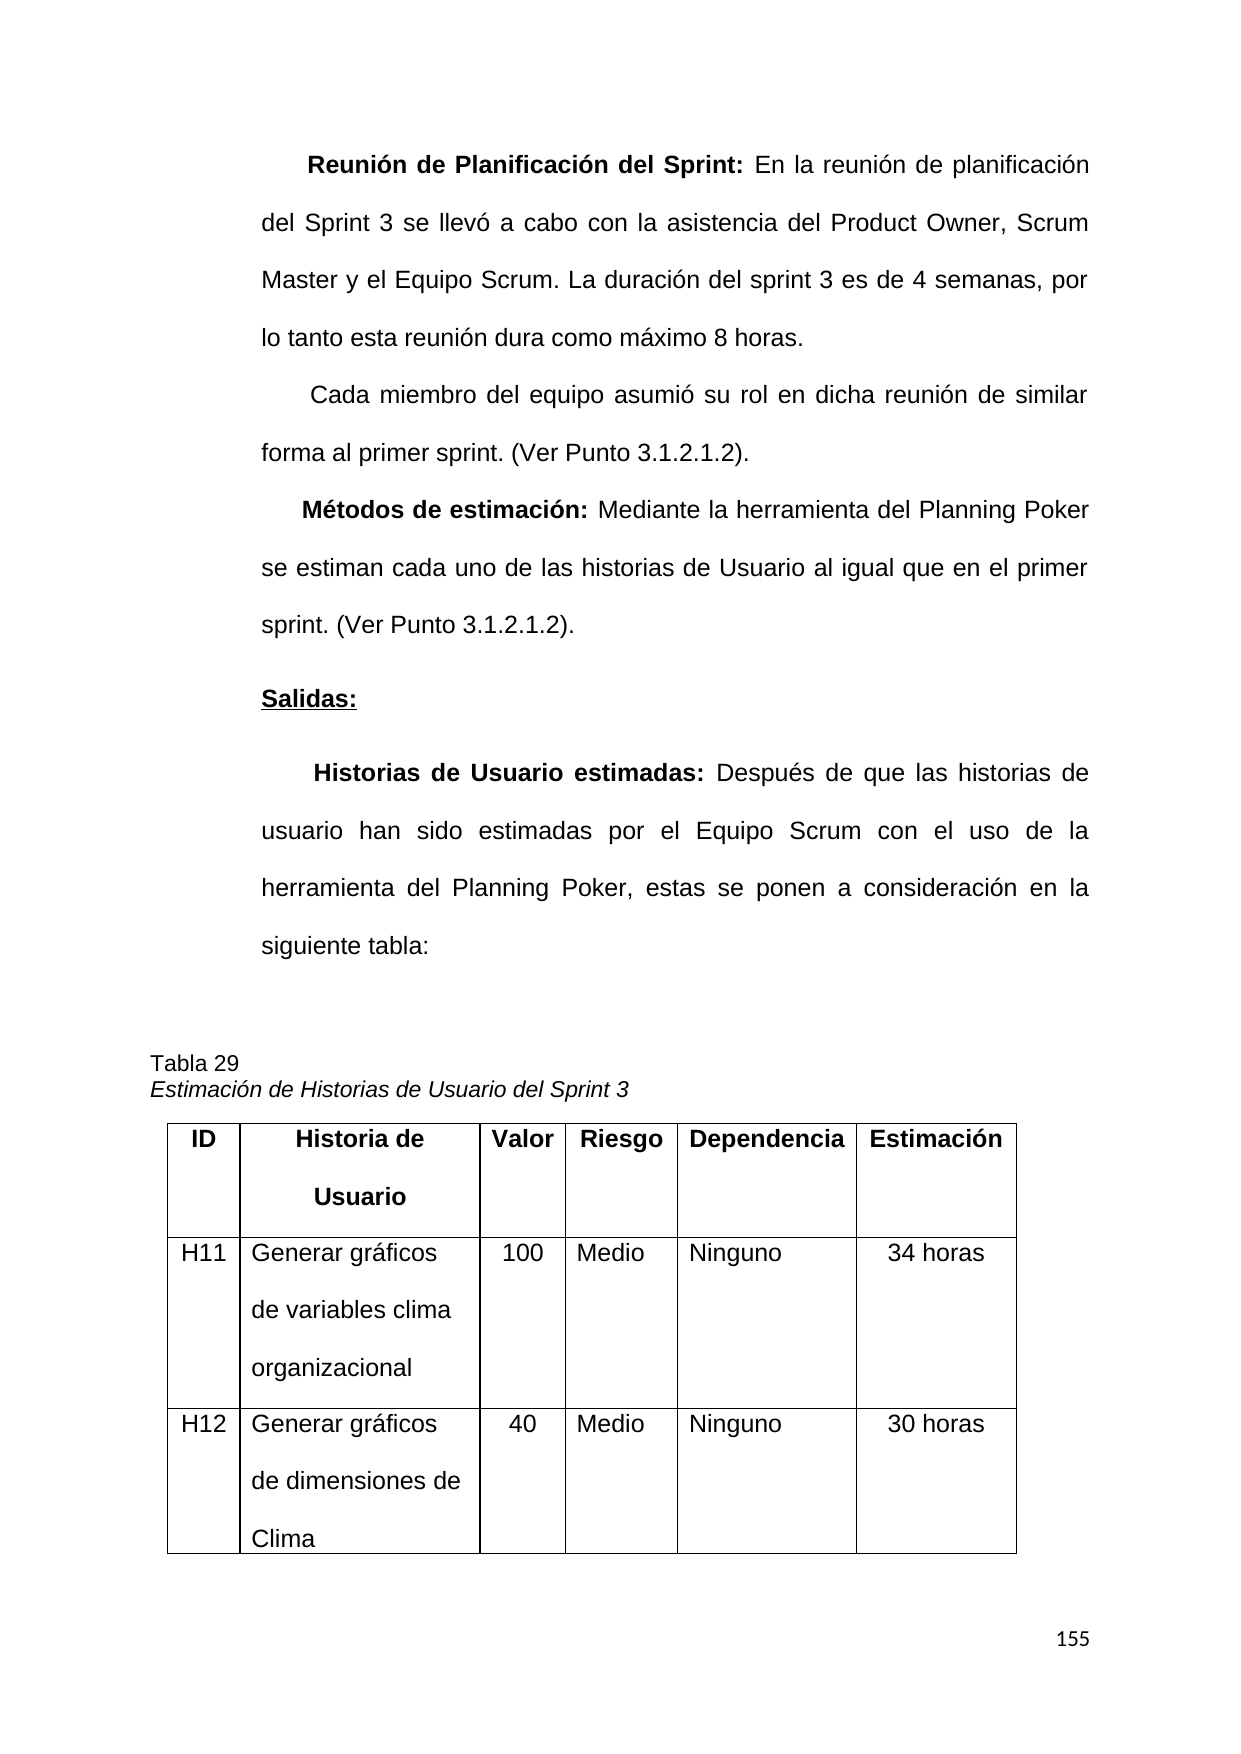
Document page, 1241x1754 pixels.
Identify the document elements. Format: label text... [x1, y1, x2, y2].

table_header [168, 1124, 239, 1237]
list Métodos de estimación: Mediante la herramienta del Planning Poker se estiman cada uno de las historias de Usuario al igual que en el primer sprint. (Ver Punto 3.1.2.1.2). [261, 495, 1090, 639]
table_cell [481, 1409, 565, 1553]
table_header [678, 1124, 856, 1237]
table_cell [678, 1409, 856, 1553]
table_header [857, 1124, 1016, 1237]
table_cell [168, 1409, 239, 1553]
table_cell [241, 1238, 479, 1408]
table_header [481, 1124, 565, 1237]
list Cada miembro del equipo asumió su rol en dicha reunión de similar forma al primer sprint. (Ver Punto 3.1.2.1.2). [261, 380, 1090, 466]
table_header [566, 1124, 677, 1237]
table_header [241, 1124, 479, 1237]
list Reunión de Planificación del Sprint: En la reunión de planificación del Sprint 3 se llevó a cabo con la asistencia del Product Owner, Scrum Master y el Equipo Scrum. La duración del sprint 3 es de 4 semanas, por lo tanto esta reunión dura como máximo 8 horas. [261, 150, 1090, 351]
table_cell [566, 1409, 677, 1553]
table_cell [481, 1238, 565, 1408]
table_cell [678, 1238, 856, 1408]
text Tabla 29 Estimación de Historias de Usuario del Sprint 3 [150, 1050, 1090, 1102]
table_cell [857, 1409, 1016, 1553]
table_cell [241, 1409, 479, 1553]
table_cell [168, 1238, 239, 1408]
text Salidas: [187, 684, 1090, 713]
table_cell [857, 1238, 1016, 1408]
list Historias de Usuario estimadas: Después de que las historias de usuario han sido estimadas por el Equipo Scrum con el uso de la herramienta del Planning Poker, estas se ponen a consideración en la siguiente tabla: [261, 758, 1090, 959]
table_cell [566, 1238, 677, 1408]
